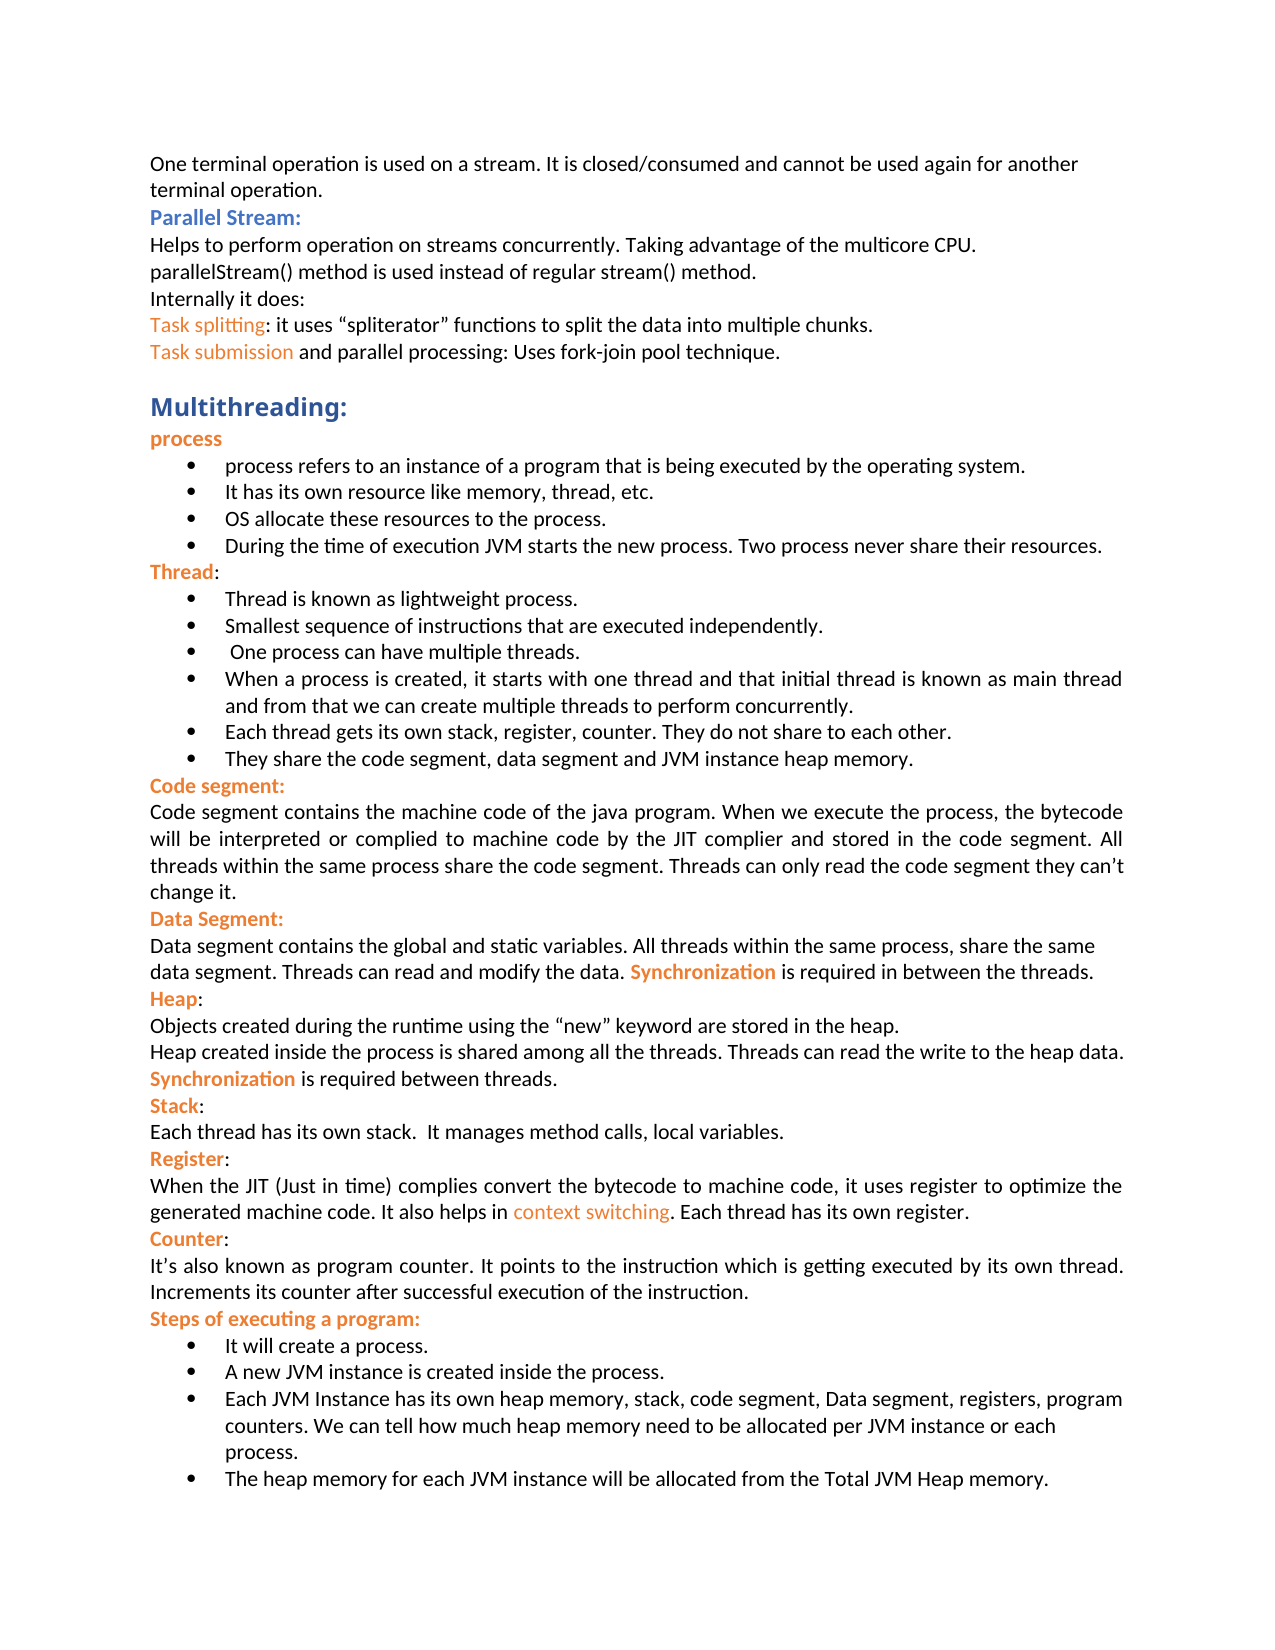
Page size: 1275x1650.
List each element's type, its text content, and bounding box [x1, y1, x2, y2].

text Code segment: [150, 772, 1125, 798]
list process refers to an instance of a program that is being executed by the operating system. [187, 452, 1125, 478]
text Each thread has its own stack. It manages method calls, local variables. [150, 1118, 1125, 1145]
text Code segment contains the machine code of the java program. When we execute the process, the bytecode will be interpreted or complied to machine code by the JIT complier and stored in the code segment. All threads within the same process share the code segment. Threads can only read the code segment they can’t change it. [150, 798, 1125, 905]
list OS allocate these resources to the process. [187, 505, 1125, 532]
list When a process is created, it starts with one thread and that initial thread is known as main thread and from that we can create multiple threads to perform concurrently. [187, 665, 1125, 718]
list They share the code segment, data segment and JVM instance heap memory. [187, 745, 1125, 772]
text Data segment contains the global and static variables. All threads within the same process, share the same data segment. Threads can read and modify the data. Synchronization is required in between the threads. [150, 932, 1125, 985]
text Heap: [150, 985, 1125, 1012]
text Internally it does: [150, 285, 1125, 311]
text process [150, 424, 1125, 452]
text Stack: [150, 1092, 1125, 1118]
list Each JVM Instance has its own heap memory, stack, code segment, Data segment, registers, program counters. We can tell how much heap memory need to be allocated per JVM instance or each process. [187, 1385, 1125, 1465]
list A new JVM instance is created inside the process. [187, 1358, 1125, 1385]
text Thread: [150, 558, 1125, 585]
list Smallest sequence of instructions that are executed independently. [187, 612, 1125, 638]
list During the time of execution JVM starts the new process. Two process never share their resources. [187, 532, 1125, 558]
text Data Segment: [150, 905, 1125, 932]
list Each thread gets its own stack, register, counter. They do not share to each other. [187, 718, 1125, 745]
text It’s also known as program counter. It points to the instruction which is getting executed by its own thread. Increments its counter after successful execution of the instruction. [150, 1252, 1125, 1305]
text Objects created during the runtime using the “new” keyword are stored in the heap. [150, 1012, 1125, 1038]
text Heap created inside the process is shared among all the threads. Threads can read the write to the heap data. Synchronization is required between threads. [150, 1038, 1125, 1092]
text Steps of executing a program: [150, 1305, 1125, 1332]
list One process can have multiple threads. [187, 638, 1125, 665]
list It has its own resource like memory, thread, etc. [187, 478, 1125, 505]
list It will create a process. [187, 1332, 1125, 1358]
list The heap memory for each JVM instance will be allocated from the Total JVM Heap memory. [187, 1465, 1125, 1492]
text Helps to perform operation on streams concurrently. Taking advantage of the multicore CPU. [150, 231, 1125, 258]
text Counter: [150, 1225, 1125, 1252]
list Thread is known as lightweight process. [187, 585, 1125, 612]
text When the JIT (Just in time) complies convert the bytecode to machine code, it uses register to optimize the generated machine code. It also helps in context switching. Each thread has its own register. [150, 1172, 1125, 1225]
text Task submission and parallel processing: Uses fork-join pool technique. [150, 338, 1125, 365]
text One terminal operation is used on a stream. It is closed/consumed and cannot be used again for another terminal operation. [150, 150, 1125, 203]
subtitle Multithreading: [150, 390, 1125, 424]
text parallelStream() method is used instead of regular stream() method. [150, 258, 1125, 285]
subtitle Parallel Stream: [150, 203, 1125, 231]
text Register: [150, 1145, 1125, 1172]
text Task splitting: it uses “spliterator” functions to split the data into multiple chunks. [150, 311, 1125, 338]
